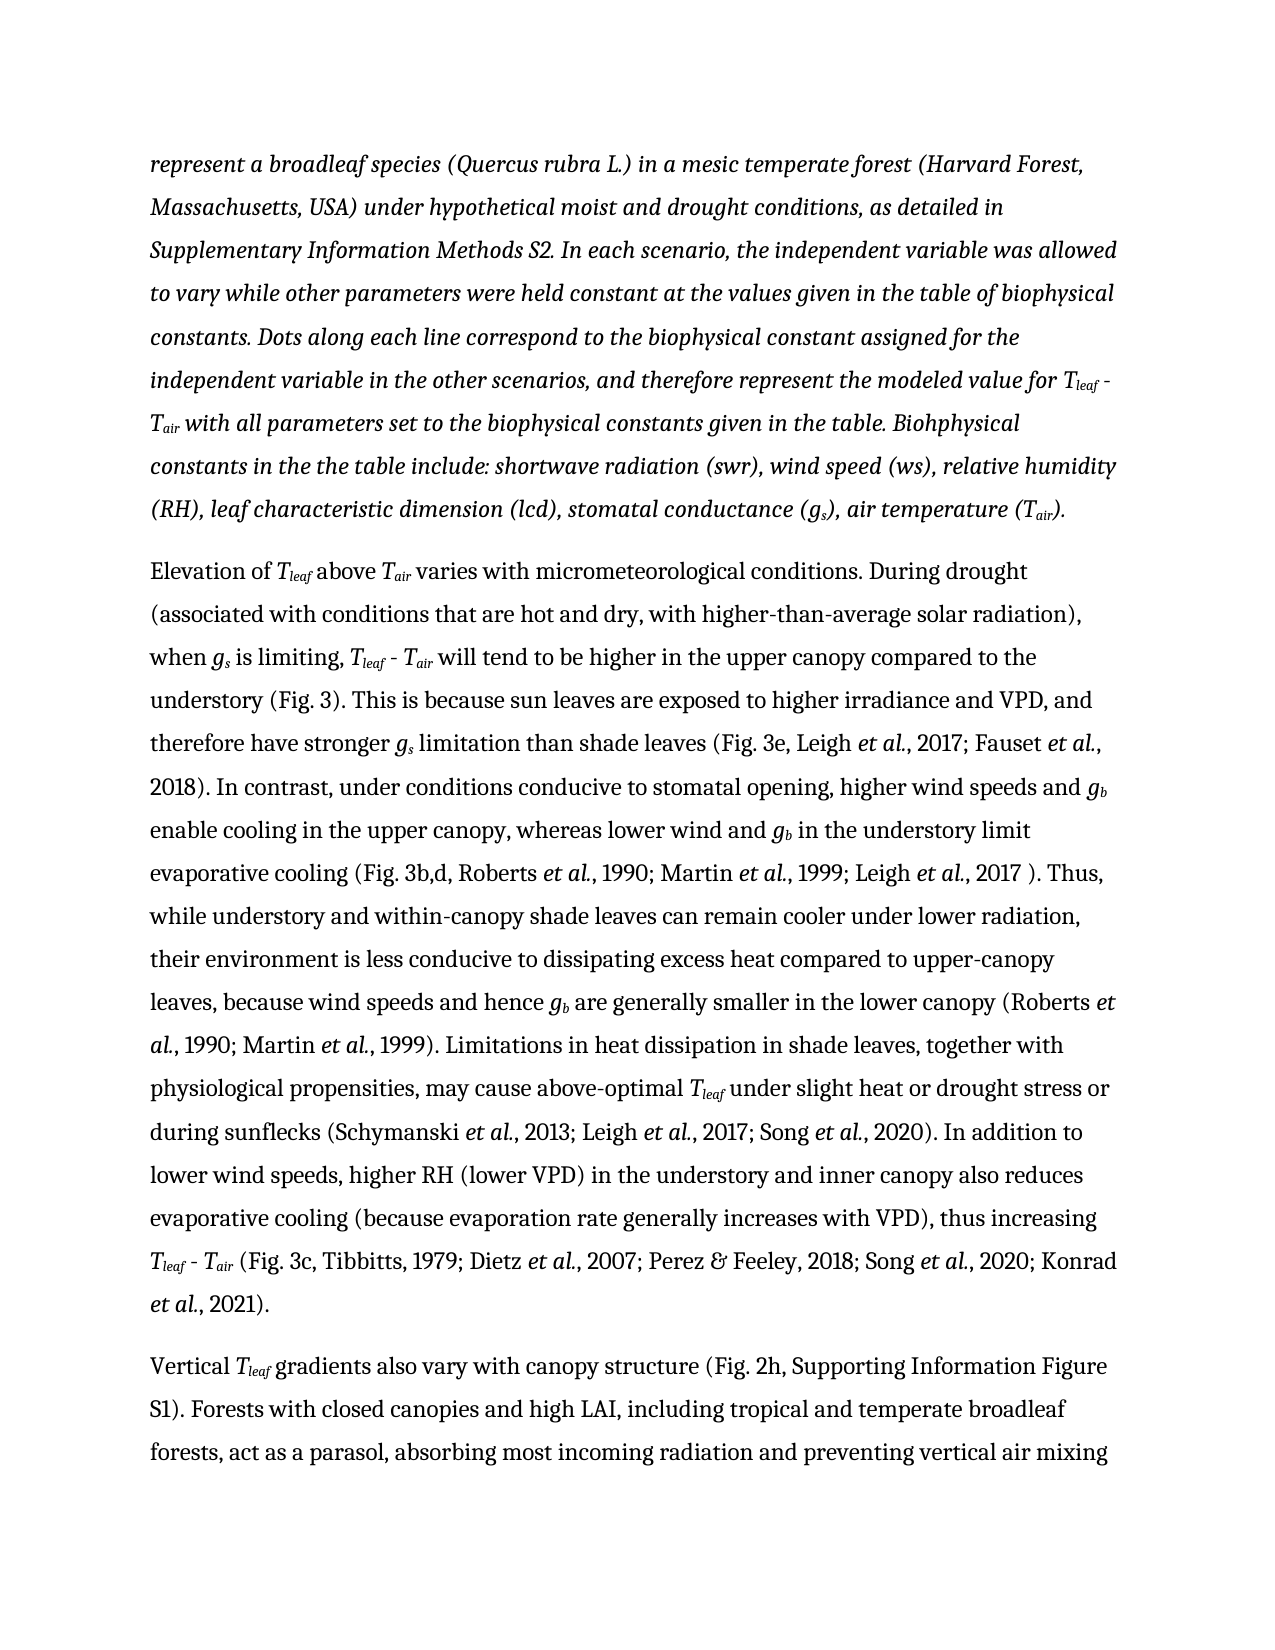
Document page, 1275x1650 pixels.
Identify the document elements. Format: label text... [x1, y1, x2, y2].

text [150, 150, 1125, 524]
text Elevation of Tleaf above Tair varies with micrometeorological conditions. During drought (associated with conditions that are hot and dry, with higher-than-average solar radiation), when gs is limiting, Tleaf - Tair will tend to be higher in the upper canopy compared to the understory (Fig. 3). This is because sun leaves are exposed to higher irradiance and VPD, and therefore have stronger gs limitation than shade leaves (Fig. 3e, Leigh et al., 2017; Fauset et al., 2018). In contrast, under conditions conducive to stomatal opening, higher wind speeds and gb enable cooling in the upper canopy, whereas lower wind and gb in the understory limit evaporative cooling (Fig. 3b,d, Roberts et al., 1990; Martin et al., 1999; Leigh et al., 2017 ). Thus, while understory and within-canopy shade leaves can remain cooler under lower radiation, their environment is less conducive to dissipating excess heat compared to upper-canopy leaves, because wind speeds and hence gb are generally smaller in the lower canopy (Roberts et al., 1990; Martin et al., 1999). Limitations in heat dissipation in shade leaves, together with physiological propensities, may cause above-optimal Tleaf under slight heat or drought stress or during sunflecks (Schymanski et al., 2013; Leigh et al., 2017; Song et al., 2020). In addition to lower wind speeds, higher RH (lower VPD) in the understory and inner canopy also reduces evaporative cooling (because evaporation rate generally increases with VPD), thus increasing Tleaf - Tair (Fig. 3c, Tibbitts, 1979; Dietz et al., 2007; Perez & Feeley, 2018; Song et al., 2020; Konrad et al., 2021). [150, 557, 1125, 1319]
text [150, 1352, 1125, 1467]
